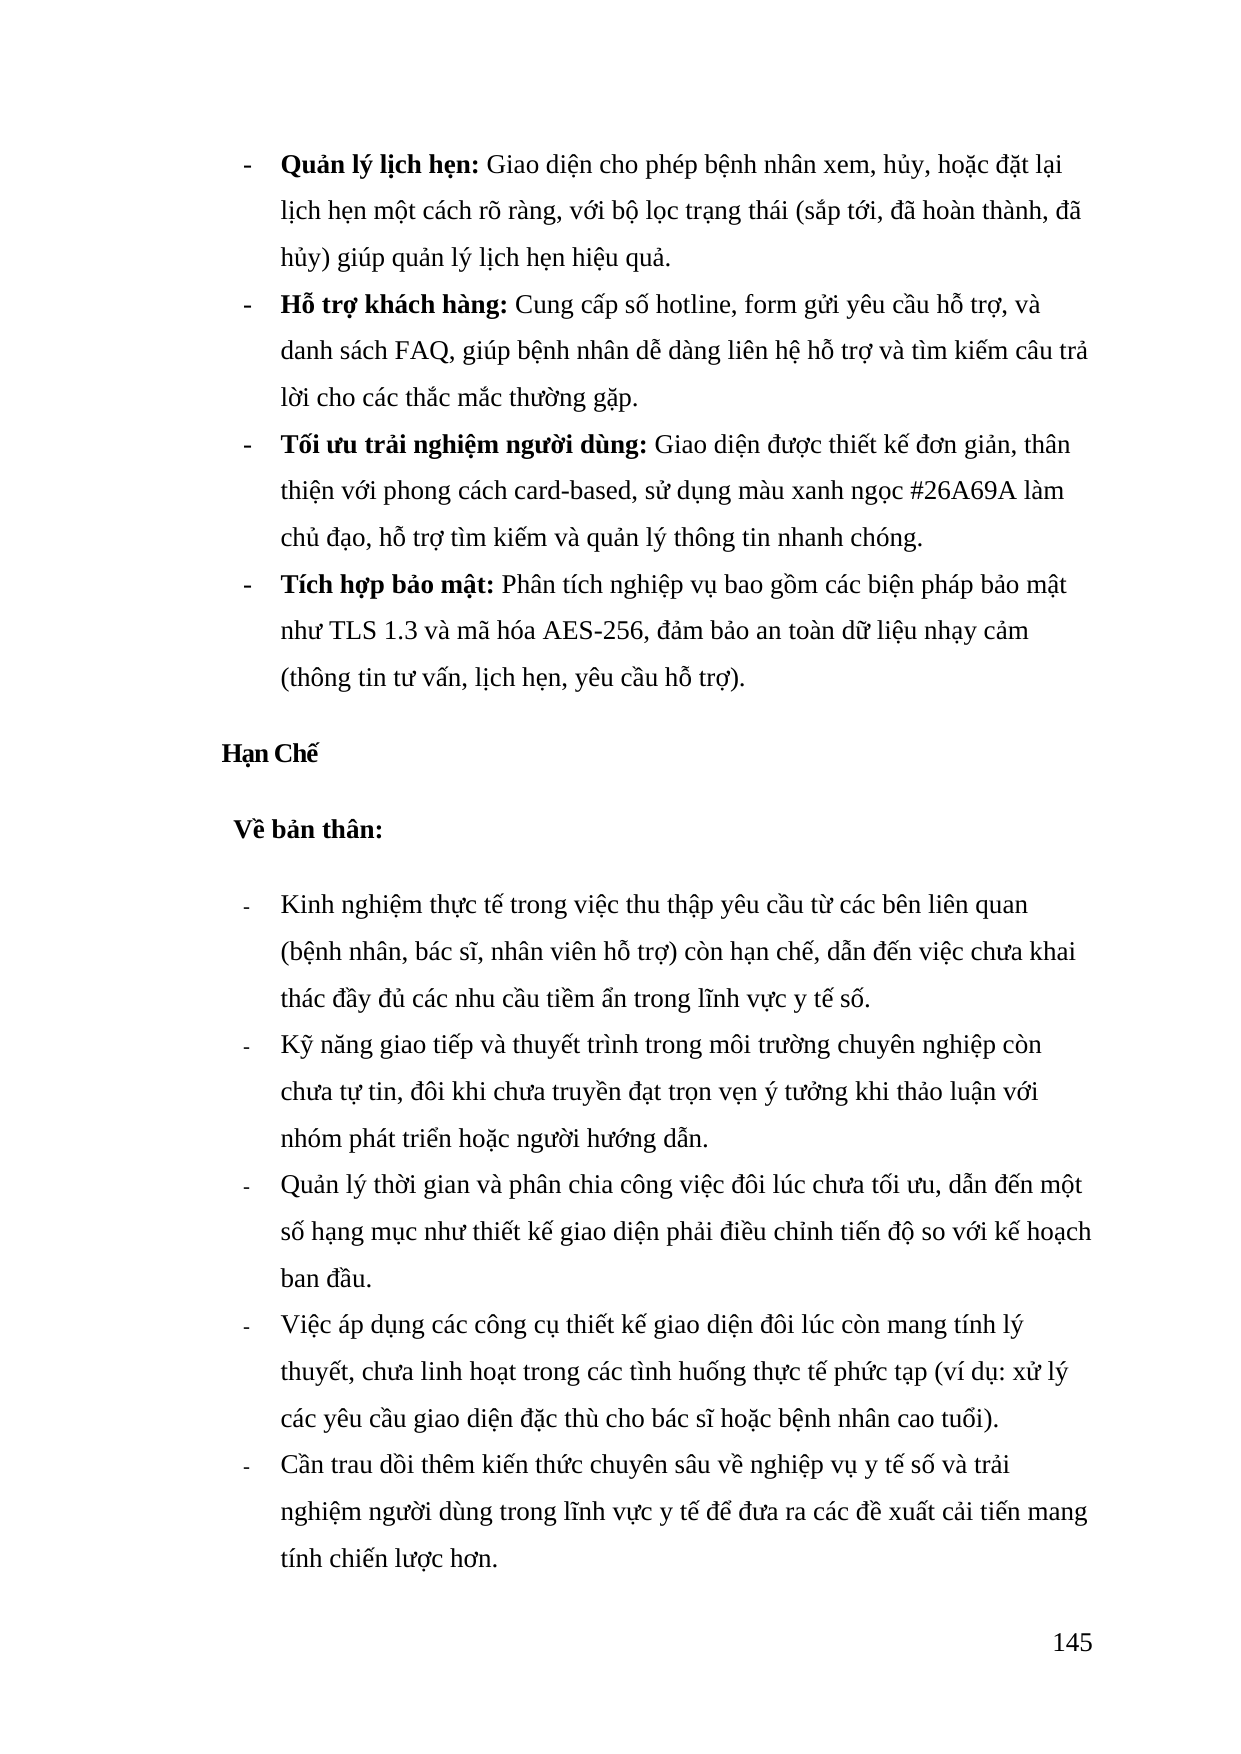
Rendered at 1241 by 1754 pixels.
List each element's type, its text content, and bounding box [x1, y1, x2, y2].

list Tối ưu trải nghiệm người dùng: Giao diện được thiết kế đơn giản, thân thiện với phong cách card-based, sử dụng màu xanh ngọc #26A69A làm chủ đạo, hỗ trợ tìm kiếm và quản lý thông tin nhanh chóng. [243, 428, 1092, 552]
text Về bản thân: [233, 813, 1092, 844]
list Kinh nghiệm thực tế trong việc thu thập yêu cầu từ các bên liên quan (bệnh nhân, bác sĩ, nhân viên hỗ trợ) còn hạn chế, dẫn đến việc chưa khai thác đầy đủ các nhu cầu tiềm ẩn trong lĩnh vực y tế số. [243, 888, 1092, 1013]
list Hỗ trợ khách hàng: Cung cấp số hotline, form gửi yêu cầu hỗ trợ, và danh sách FAQ, giúp bệnh nhân dễ dàng liên hệ hỗ trợ và tìm kiếm câu trả lời cho các thắc mắc thường gặp. [243, 288, 1092, 412]
list Tích hợp bảo mật: Phân tích nghiệp vụ bao gồm các biện pháp bảo mật như TLS 1.3 và mã hóa AES-256, đảm bảo an toàn dữ liệu nhạy cảm (thông tin tư vấn, lịch hẹn, yêu cầu hỗ trợ). [243, 568, 1092, 692]
list Kỹ năng giao tiếp và thuyết trình trong môi trường chuyên nghiệp còn chưa tự tin, đôi khi chưa truyền đạt trọn vẹn ý tưởng khi thảo luận với nhóm phát triển hoặc người hướng dẫn. [243, 1028, 1092, 1153]
list Quản lý thời gian và phân chia công việc đôi lúc chưa tối ưu, dẫn đến một số hạng mục như thiết kế giao diện phải điều chỉnh tiến độ so với kế hoạch ban đầu. [243, 1168, 1092, 1293]
list Cần trau dồi thêm kiến thức chuyên sâu về nghiệp vụ y tế số và trải nghiệm người dùng trong lĩnh vực y tế để đưa ra các đề xuất cải tiến mang tính chiến lược hơn. [243, 1448, 1092, 1573]
title Hạn Chế [221, 737, 1092, 768]
list Việc áp dụng các công cụ thiết kế giao diện đôi lúc còn mang tính lý thuyết, chưa linh hoạt trong các tình huống thực tế phức tạp (ví dụ: xử lý các yêu cầu giao diện đặc thù cho bác sĩ hoặc bệnh nhân cao tuổi). [243, 1308, 1092, 1433]
list Quản lý lịch hẹn: Giao diện cho phép bệnh nhân xem, hủy, hoặc đặt lại lịch hẹn một cách rõ ràng, với bộ lọc trạng thái (sắp tới, đã hoàn thành, đã hủy) giúp quản lý lịch hẹn hiệu quả. [243, 148, 1092, 272]
